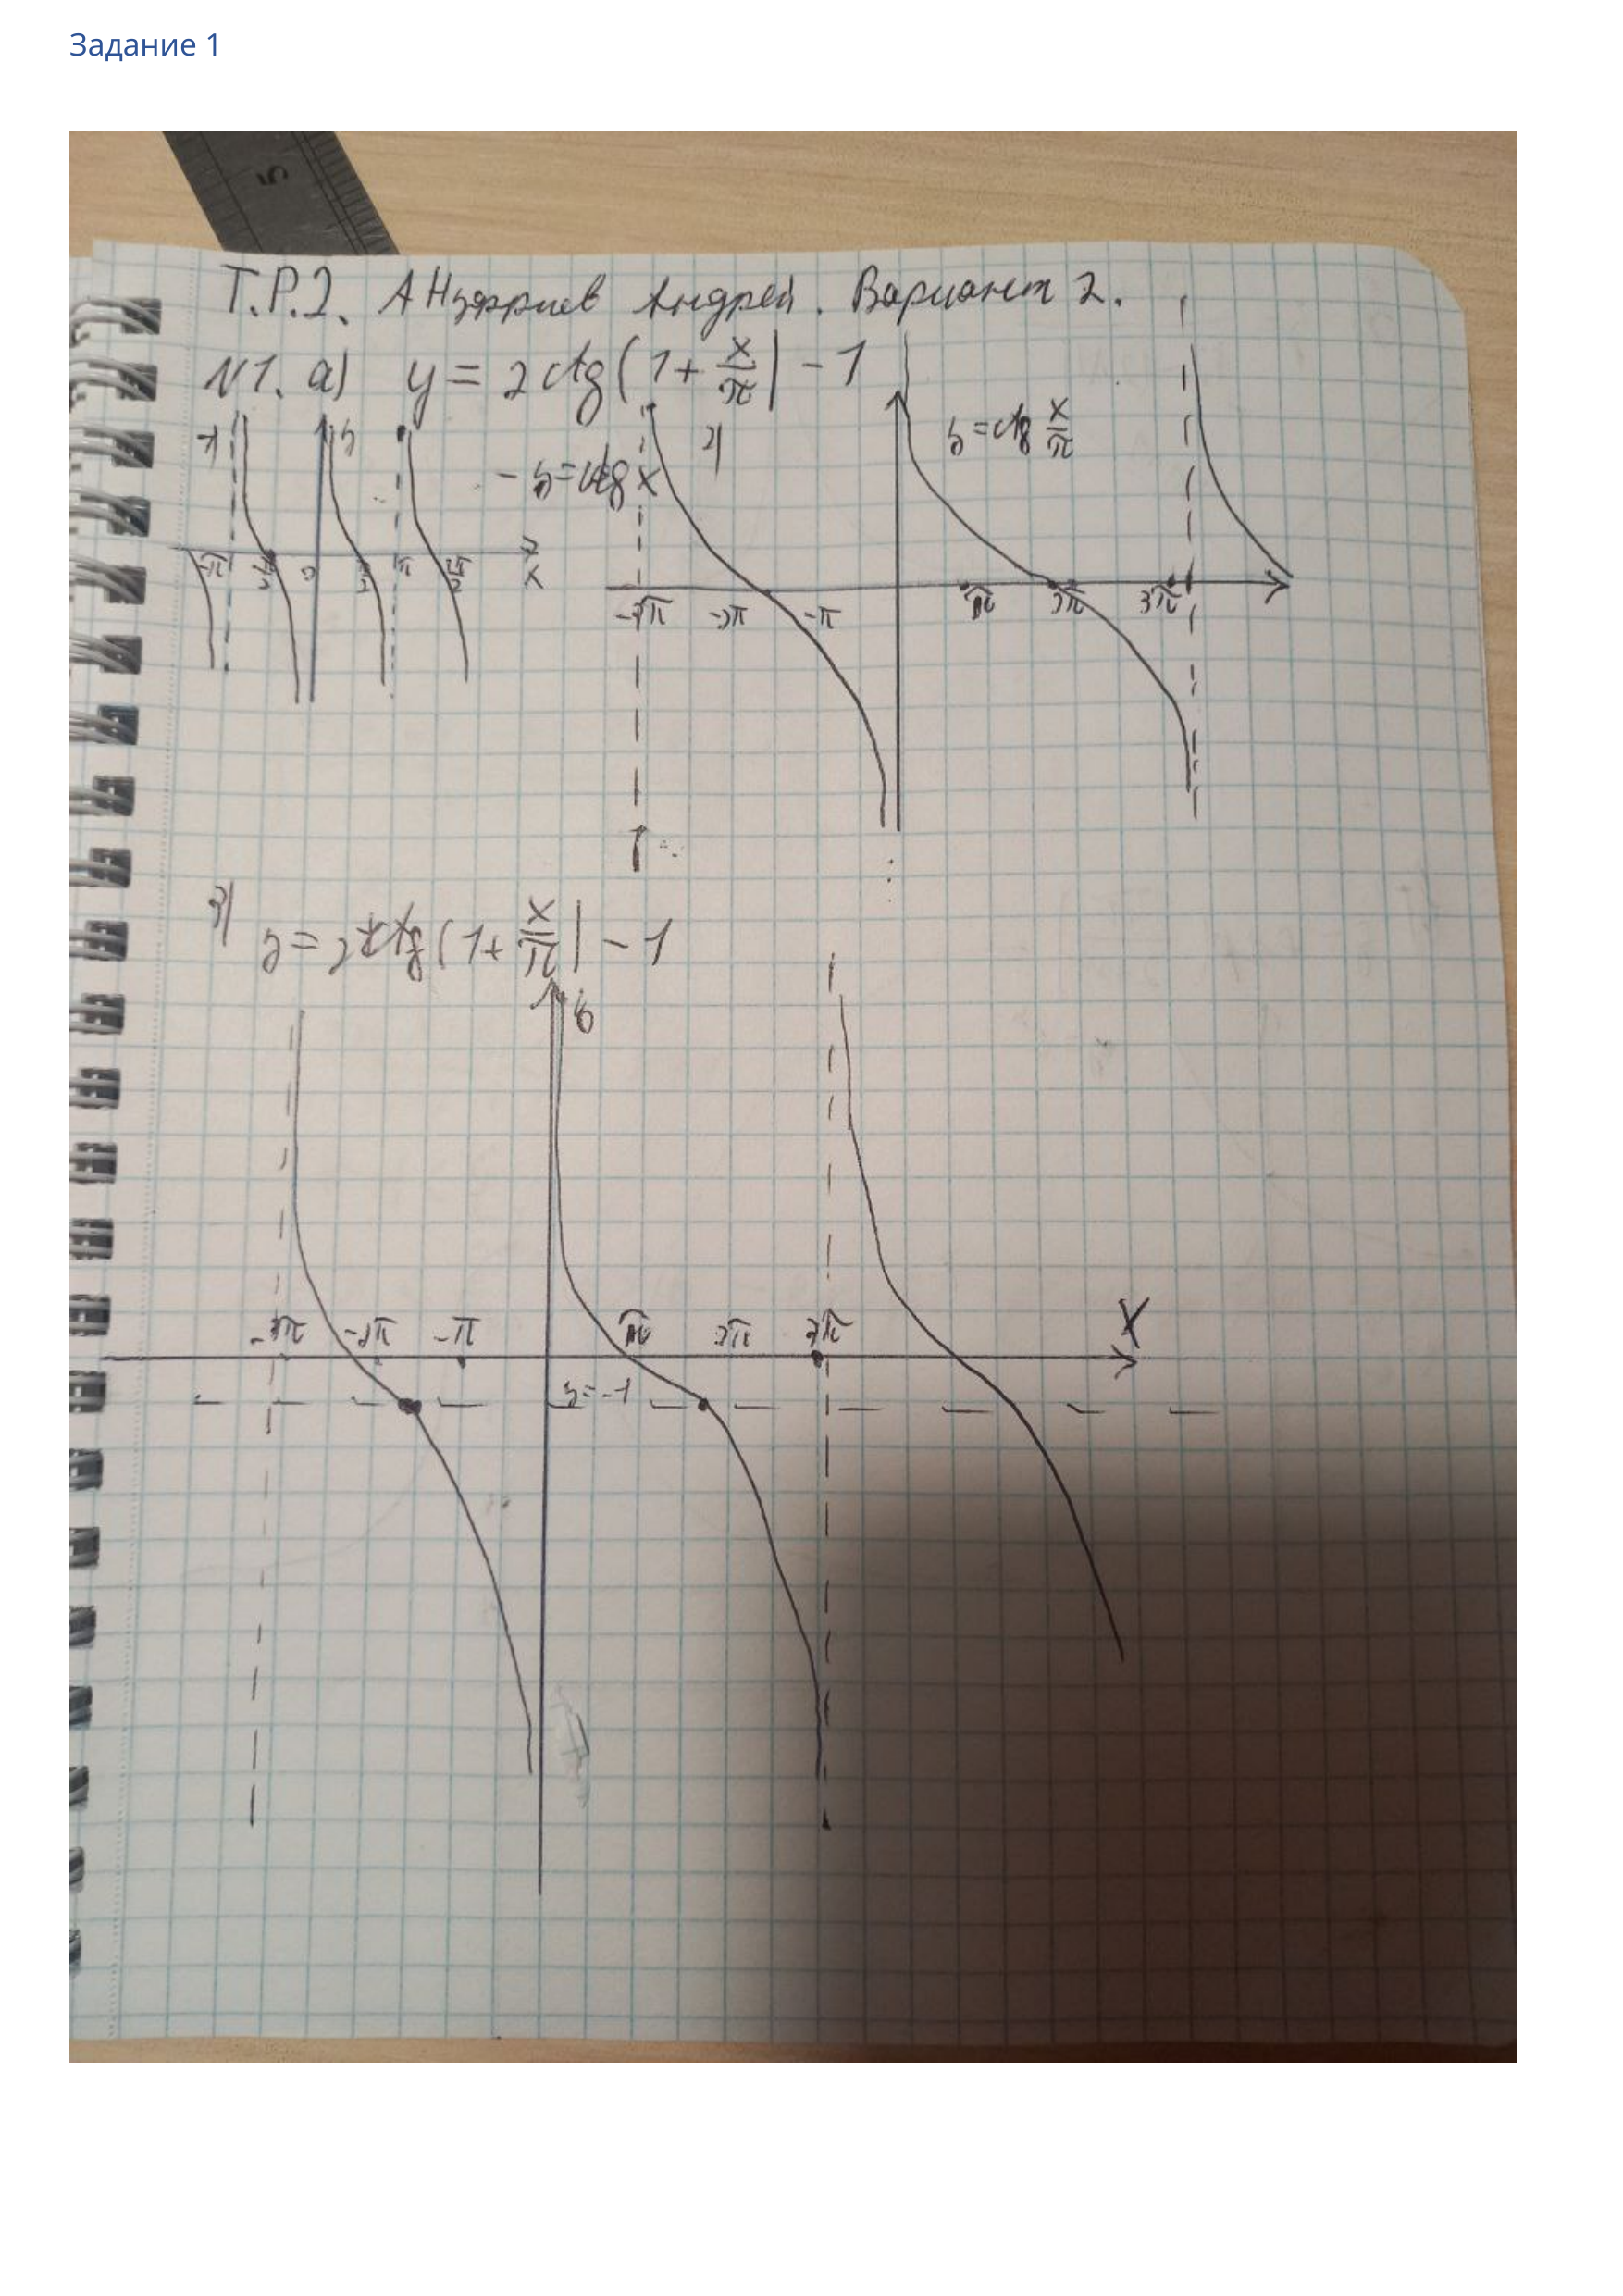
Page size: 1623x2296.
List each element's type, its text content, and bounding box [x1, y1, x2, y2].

subtitle Задание 1 [69, 23, 1554, 65]
picture [69, 131, 1517, 2063]
